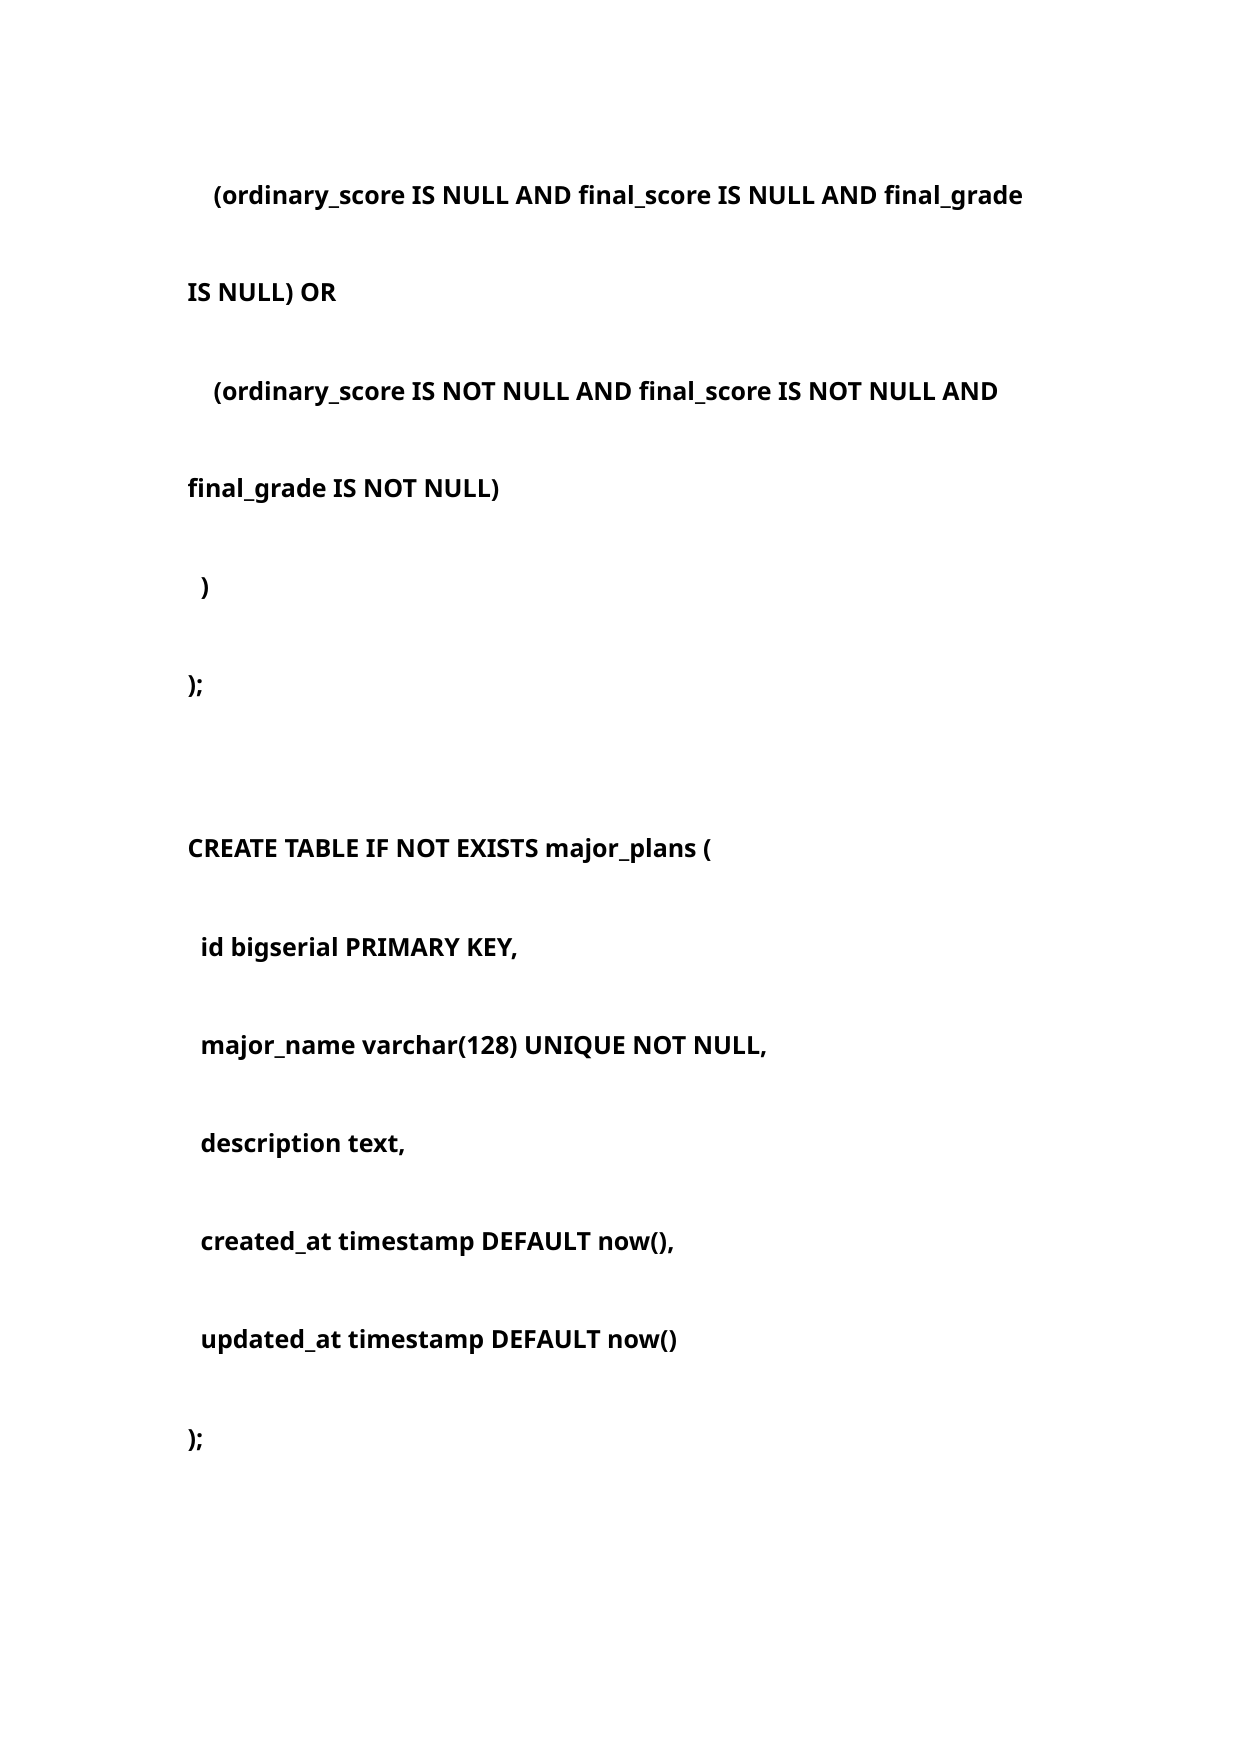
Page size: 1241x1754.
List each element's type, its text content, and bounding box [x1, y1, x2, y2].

text id bigserial PRIMARY KEY, [187, 914, 1053, 979]
text major_name varchar(128) UNIQUE NOT NULL, [187, 1012, 1053, 1077]
text (ordinary_score IS NULL AND final_score IS NULL AND final_grade IS NULL) OR [187, 162, 1053, 324]
text updated_at timestamp DEFAULT now() [187, 1307, 1053, 1372]
text description text, [187, 1110, 1053, 1175]
text (ordinary_score IS NOT NULL AND final_score IS NOT NULL AND final_grade IS NOT NULL) [187, 358, 1053, 520]
text ); [187, 652, 1053, 717]
text created_at timestamp DEFAULT now(), [187, 1208, 1053, 1273]
text ) [187, 553, 1053, 618]
text ); [187, 1405, 1053, 1470]
text CREATE TABLE IF NOT EXISTS major_plans ( [187, 816, 1053, 881]
